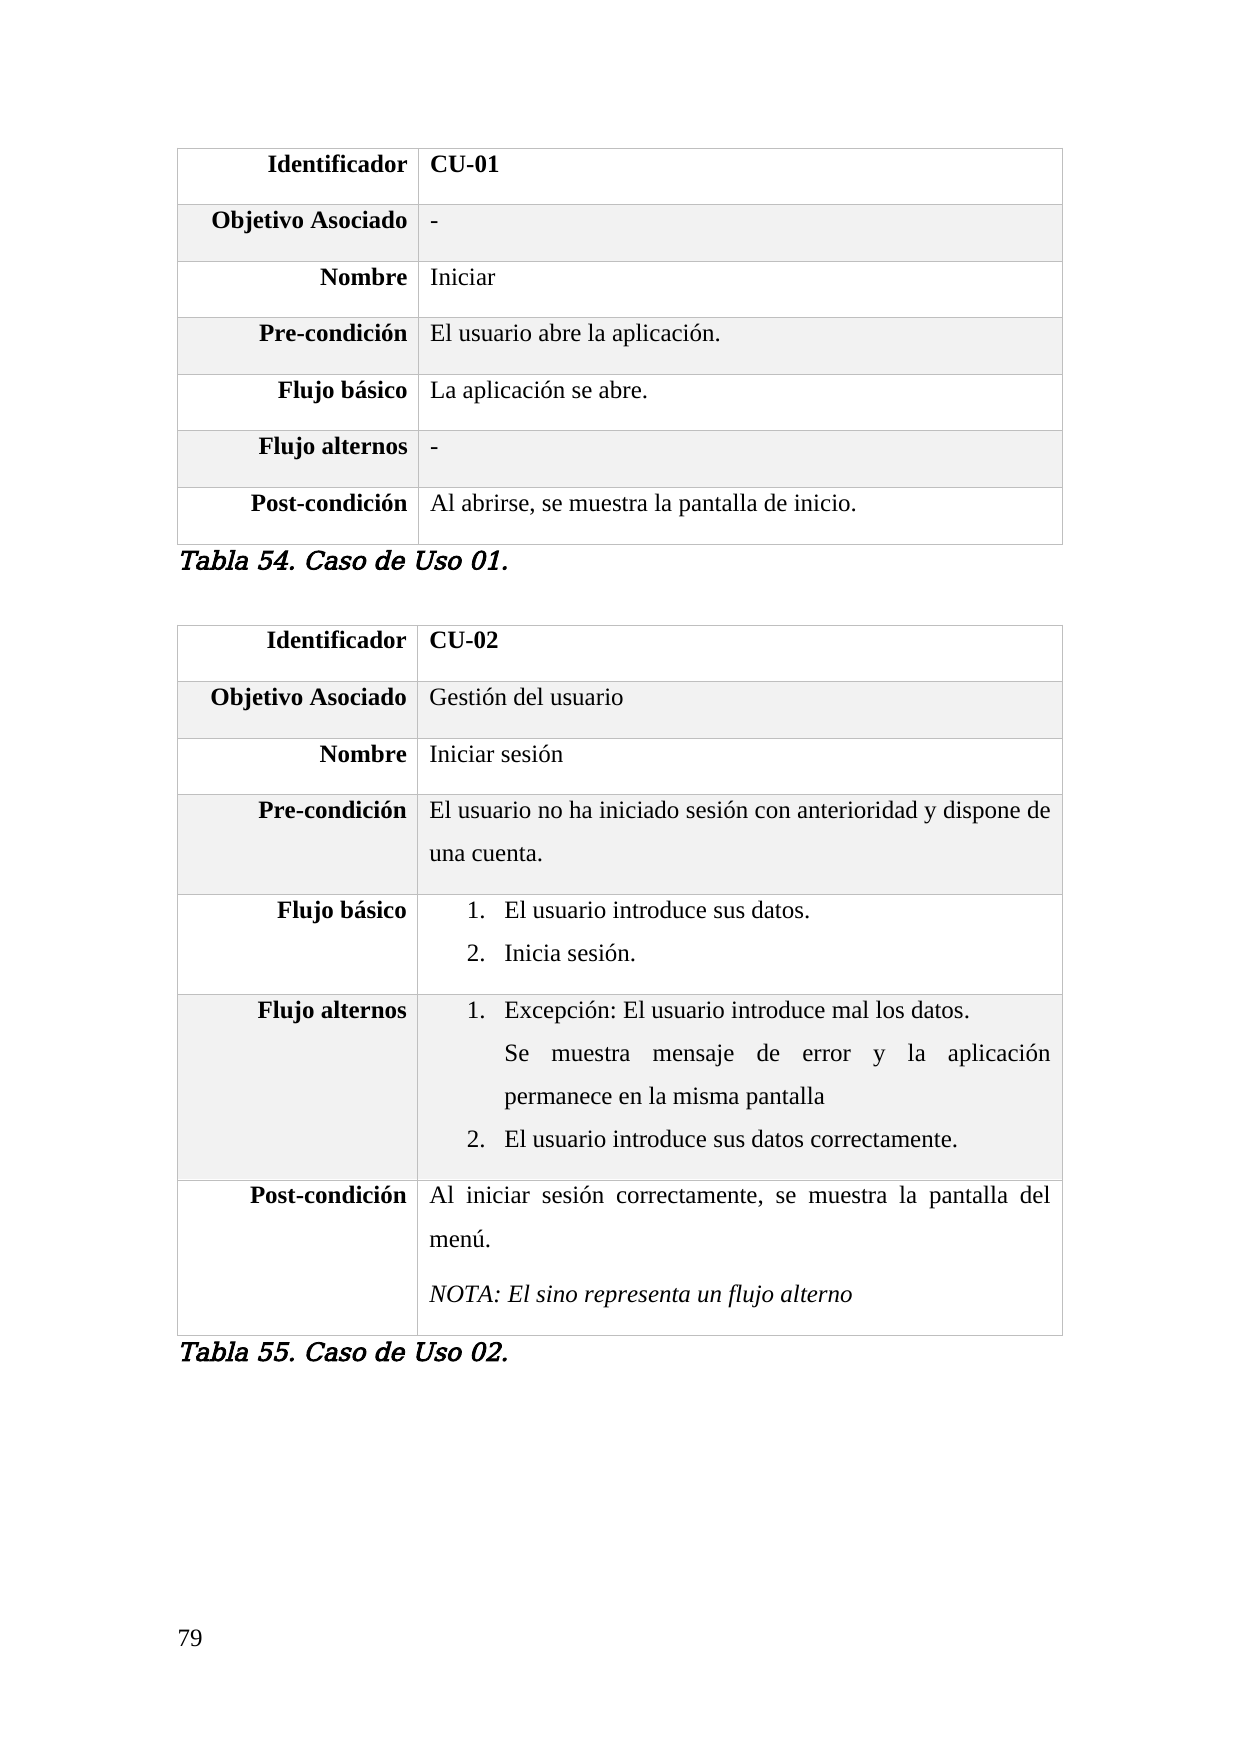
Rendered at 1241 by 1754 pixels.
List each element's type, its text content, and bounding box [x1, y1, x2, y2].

table_cell Excepción: El usuario introduce mal los datos. Se muestra mensaje de error y la aplicación permanece en la misma pantalla El usuario introduce sus datos correctamente. [418, 995, 1062, 1179]
table_cell Nombre [178, 739, 417, 794]
table_cell Iniciar [419, 262, 1062, 317]
table_cell Pre-condición [178, 318, 418, 374]
text Tabla 55. Caso de Uso 02. [177, 1336, 1063, 1366]
table_cell Gestión del usuario [418, 682, 1062, 738]
table_cell Objetivo Asociado [178, 205, 418, 261]
table_cell Al iniciar sesión correctamente, se muestra la pantalla del menú. NOTA: El sino representa un flujo alterno [418, 1181, 1062, 1335]
table_cell Pre-condición [178, 795, 417, 894]
table_header CU-01 [419, 149, 1062, 204]
table_cell Post-condición [178, 488, 418, 543]
table_cell Flujo básico [178, 375, 418, 430]
table_header Identificador [178, 626, 417, 681]
table_cell Nombre [178, 262, 418, 317]
table_cell Flujo básico [178, 895, 417, 994]
table_cell El usuario abre la aplicación. [419, 318, 1062, 374]
table_cell Flujo alternos [178, 431, 418, 487]
table_cell - [419, 431, 1062, 487]
text Tabla 54. Caso de Uso 01. [177, 545, 1063, 574]
table_cell Iniciar sesión [418, 739, 1062, 794]
table_cell Post-condición [178, 1181, 417, 1335]
table_cell La aplicación se abre. [419, 375, 1062, 430]
table_header Identificador [178, 149, 418, 204]
table_cell El usuario no ha iniciado sesión con anterioridad y dispone de una cuenta. [418, 795, 1062, 894]
table_cell El usuario introduce sus datos. Inicia sesión. [418, 895, 1062, 994]
table_header CU-02 [418, 626, 1062, 681]
table_cell - [419, 205, 1062, 261]
table_cell Al abrirse, se muestra la pantalla de inicio. [419, 488, 1062, 543]
table_cell Objetivo Asociado [178, 682, 417, 738]
table_cell Flujo alternos [178, 995, 417, 1179]
